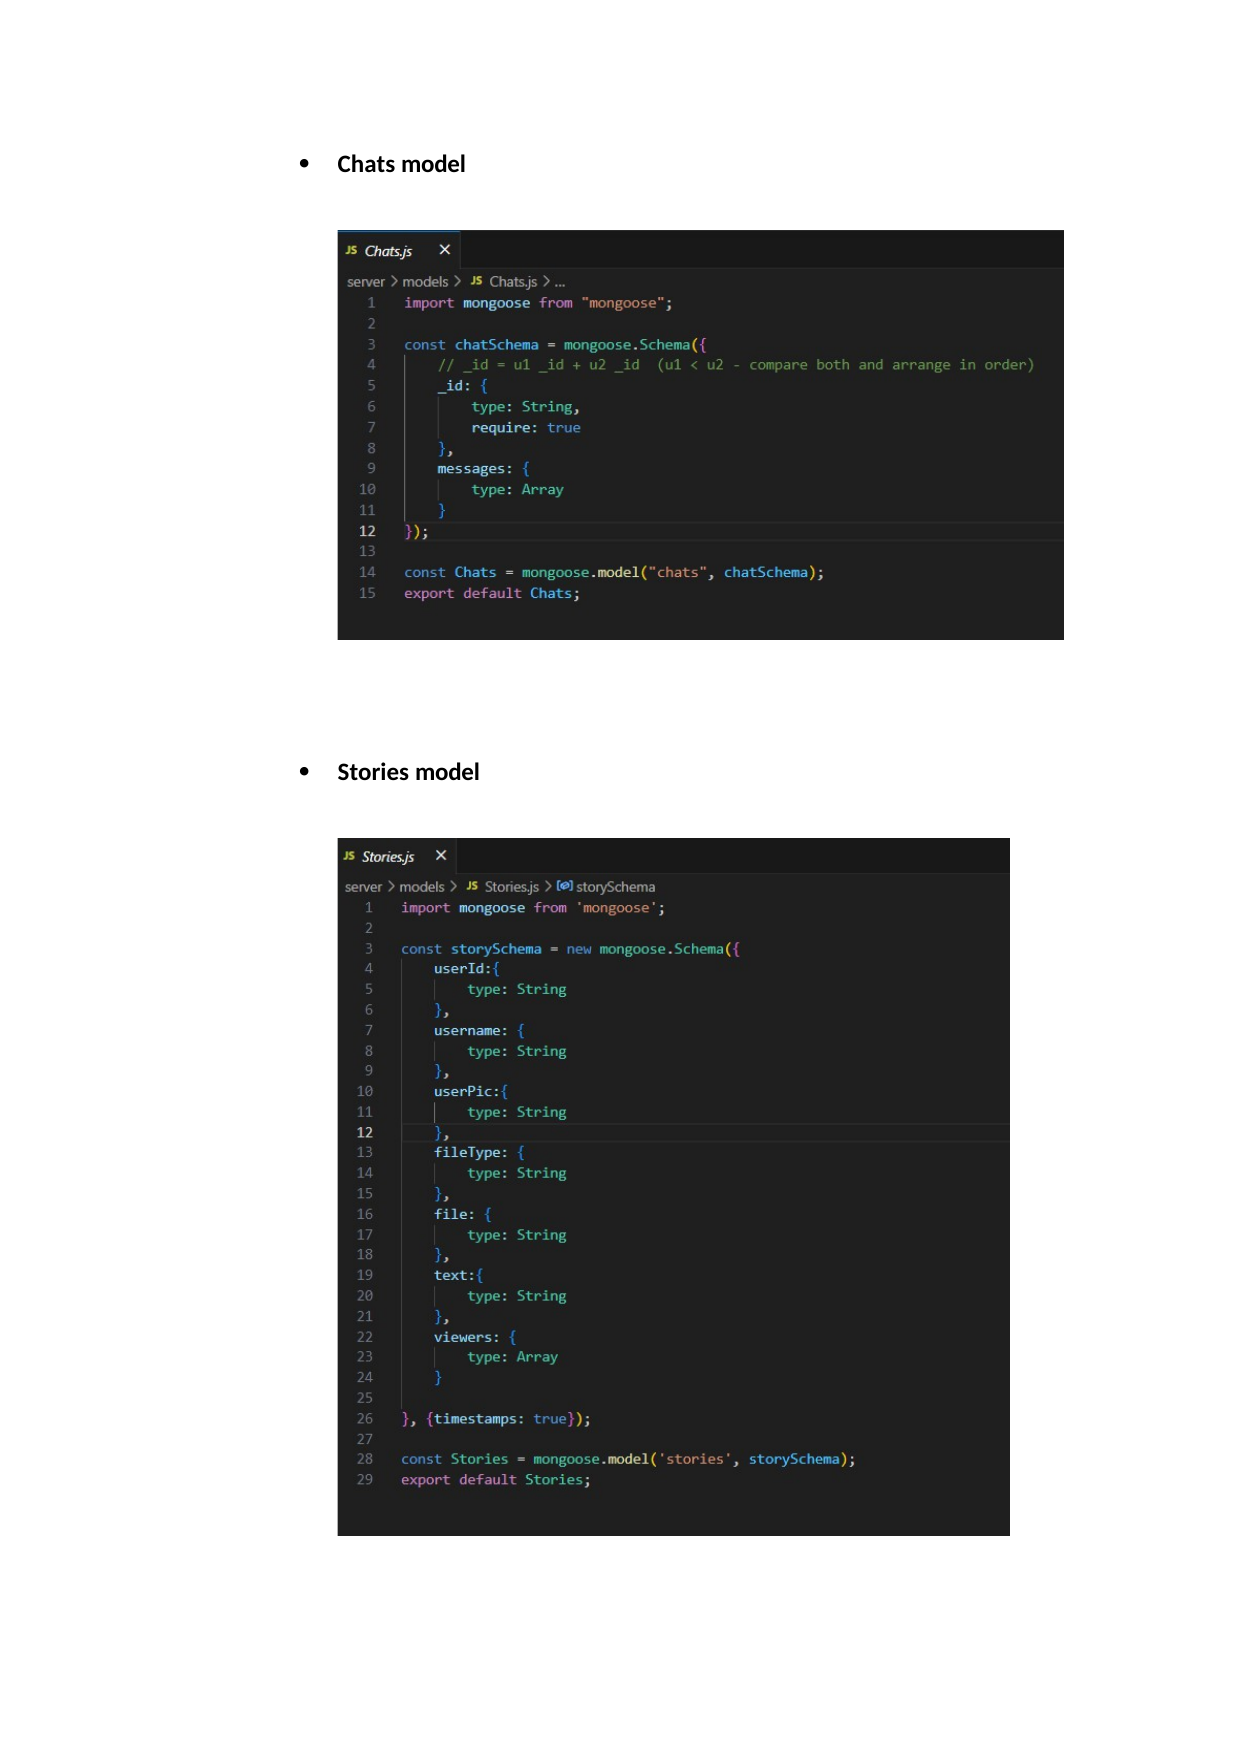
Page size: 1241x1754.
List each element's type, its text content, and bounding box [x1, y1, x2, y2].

list Stories model [300, 756, 1211, 787]
picture [337, 838, 1010, 1536]
list Chats model [300, 148, 1211, 179]
picture [337, 230, 1064, 640]
